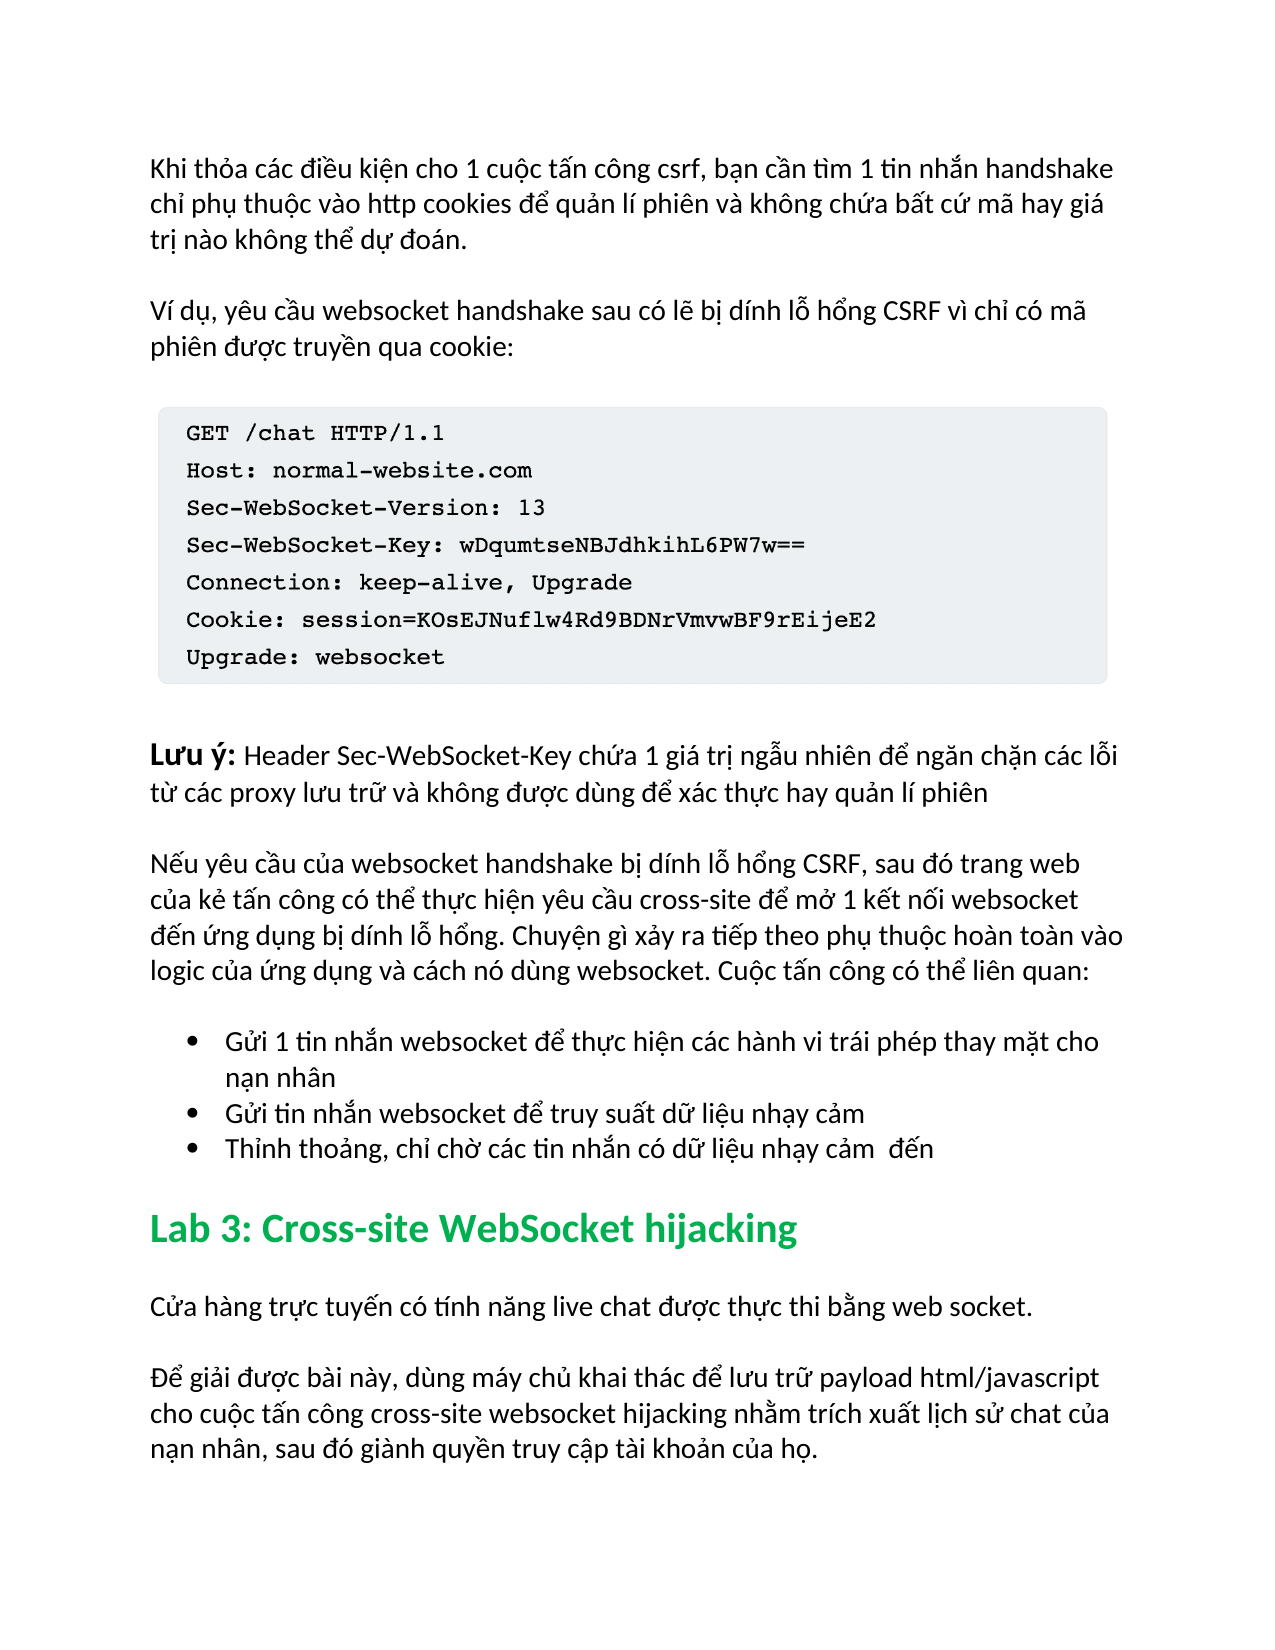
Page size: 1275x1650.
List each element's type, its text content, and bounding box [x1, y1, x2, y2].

text Khi thỏa các điều kiện cho 1 cuộc tấn công csrf, bạn cần tìm 1 tin nhắn handshake chỉ phụ thuộc vào http cookies để quản lí phiên và không chứa bất cứ mã hay giá trị nào không thể dự đoán. [150, 150, 1125, 257]
text Để giải được bài này, dùng máy chủ khai thác để lưu trữ payload html/javascript cho cuộc tấn công cross-site websocket hijacking nhằm trích xuất lịch sử chat của nạn nhân, sau đó giành quyền truy cập tài khoản của họ. [150, 1359, 1125, 1466]
text Ví dụ, yêu cầu websocket handshake sau có lẽ bị dính lỗ hổng CSRF vì chỉ có mã phiên được truyền qua cookie: [150, 292, 1125, 364]
list Gửi tin nhắn websocket để truy suất dữ liệu nhạy cảm [187, 1095, 1125, 1130]
text Cửa hàng trực tuyến có tính năng live chat được thực thi bằng web socket. [150, 1288, 1125, 1324]
text Nếu yêu cầu của websocket handshake bị dính lỗ hổng CSRF, sau đó trang web của kẻ tấn công có thể thực hiện yêu cầu cross-site để mở 1 kết nối websocket đến ứng dụng bị dính lỗ hổng. Chuyện gì xảy ra tiếp theo phụ thuộc hoàn toàn vào logic của ứng dụng và cách nó dùng websocket. Cuộc tấn công có thể liên quan: [150, 845, 1125, 988]
text Lab 3: Cross-site WebSocket hijacking [150, 1202, 1125, 1252]
list Gửi 1 tin nhắn websocket để thực hiện các hành vi trái phép thay mặt cho nạn nhân [187, 1023, 1125, 1095]
picture [150, 399, 1125, 698]
text Lưu ý: Header Sec-WebSocket-Key chứa 1 giá trị ngẫu nhiên để ngăn chặn các lỗi từ các proxy lưu trữ và không được dùng để xác thực hay quản lí phiên [150, 733, 1125, 810]
list Thỉnh thoảng, chỉ chờ các tin nhắn có dữ liệu nhạy cảm đến [187, 1130, 1125, 1166]
